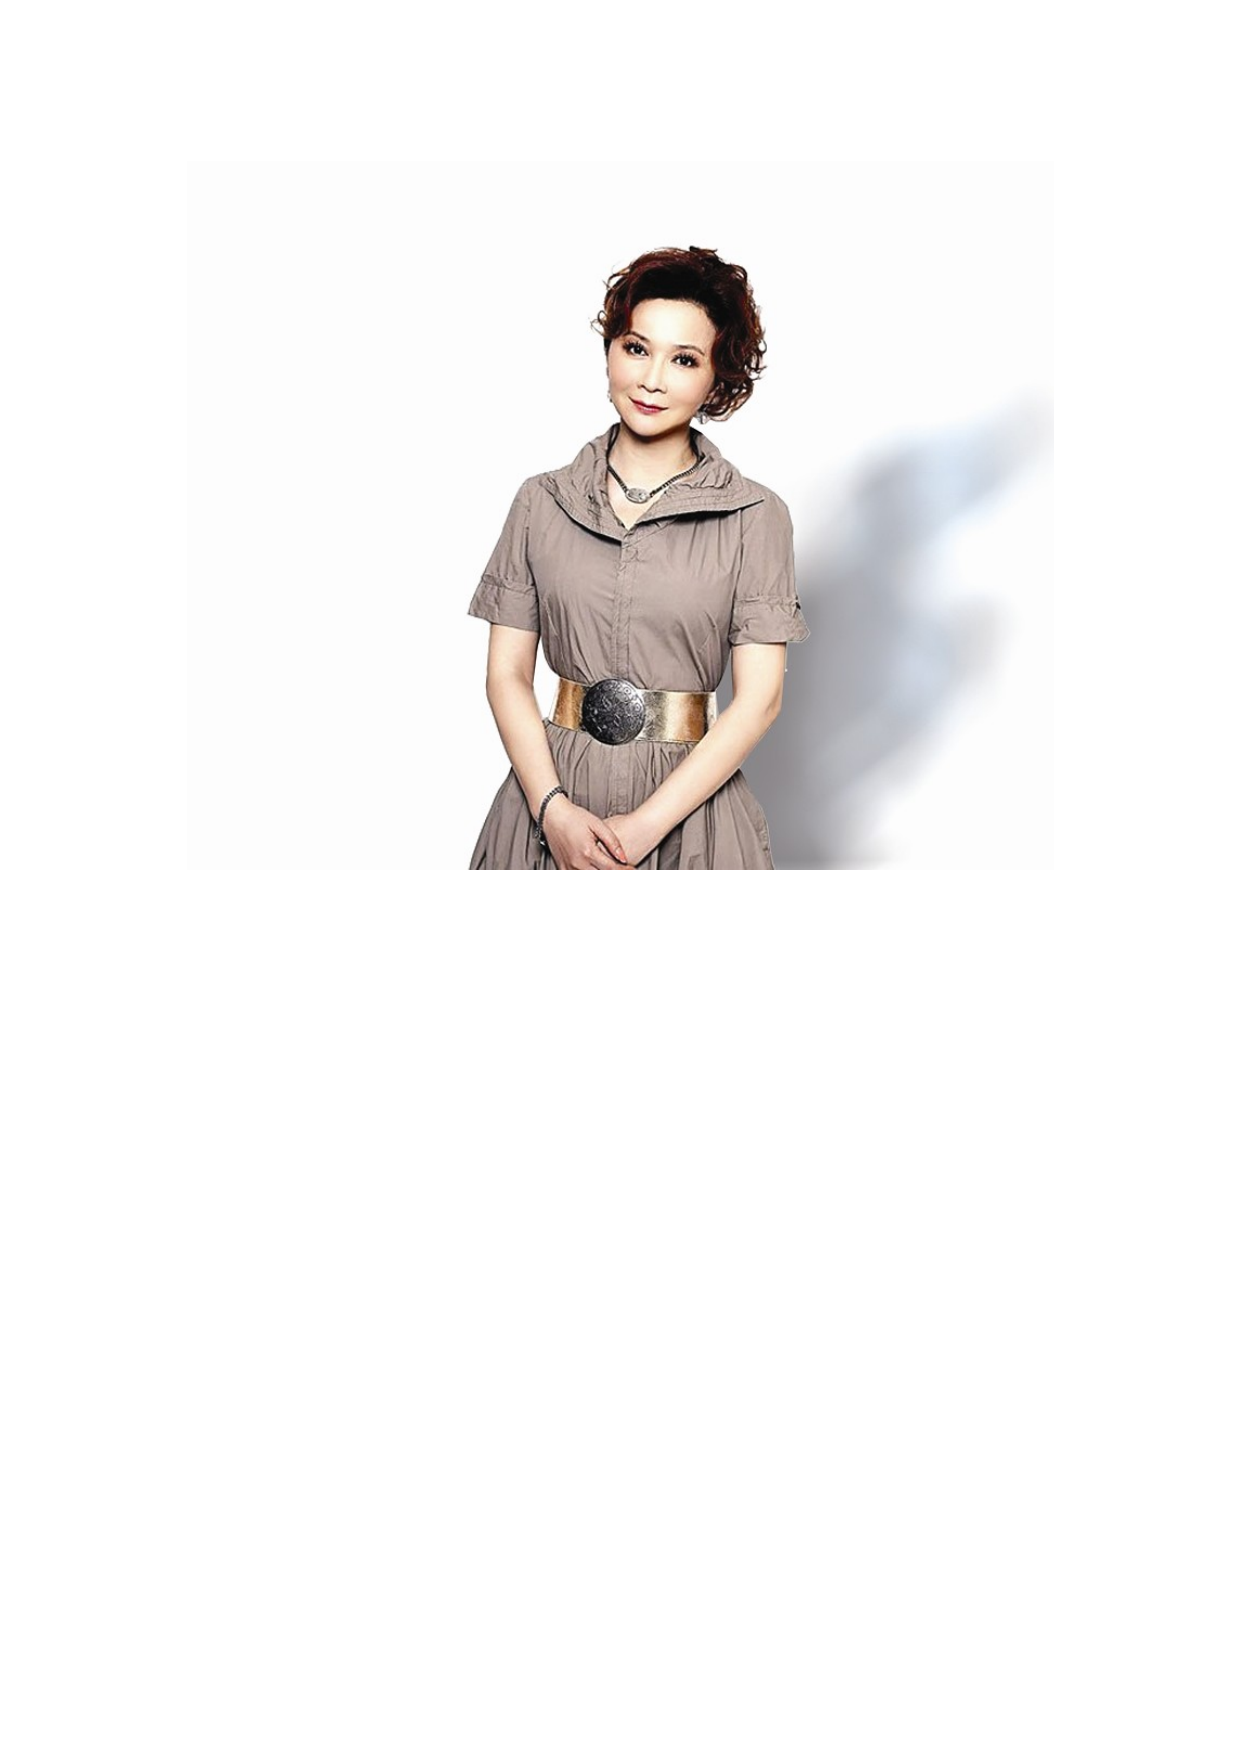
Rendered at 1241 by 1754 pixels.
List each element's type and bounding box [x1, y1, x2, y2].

picture [187, 161, 1054, 870]
